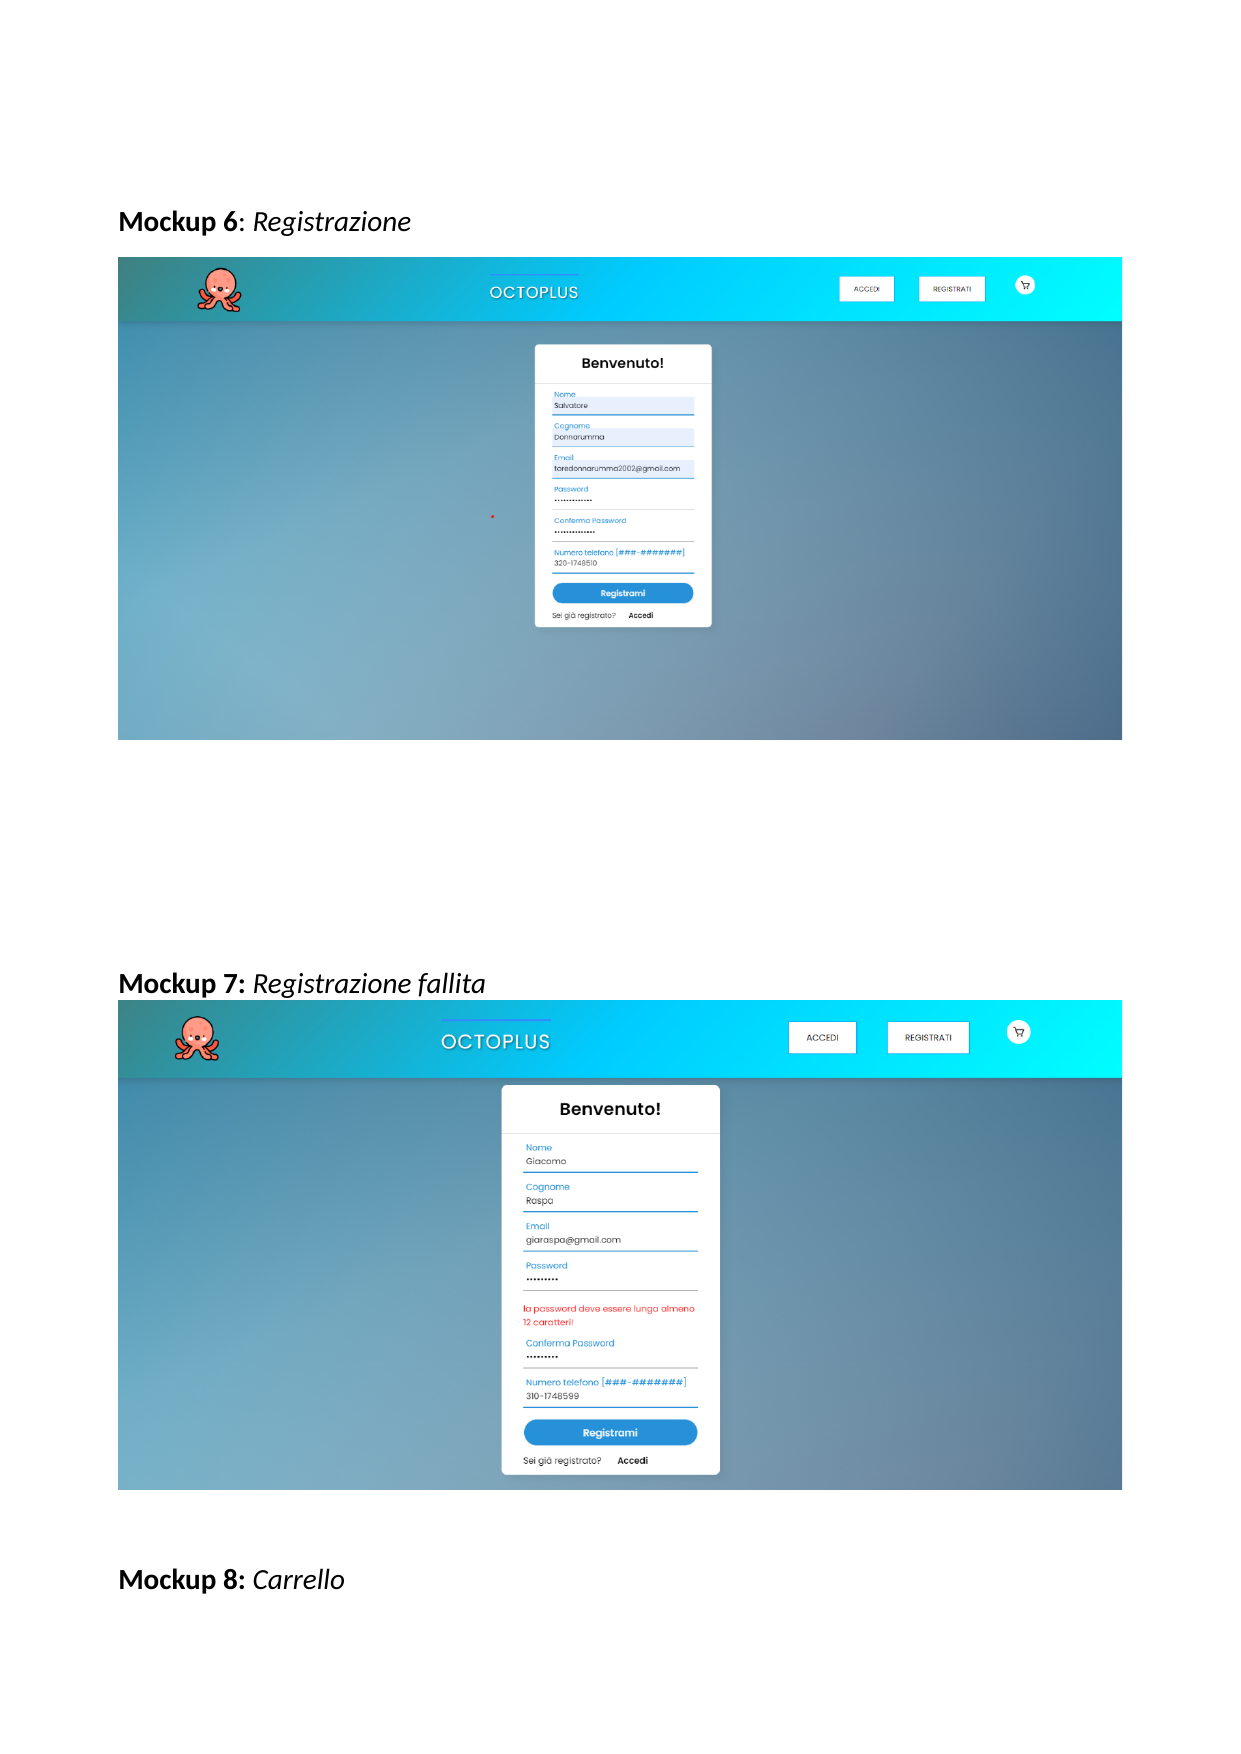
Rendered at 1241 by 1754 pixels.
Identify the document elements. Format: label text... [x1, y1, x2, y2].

picture [541, 287, 545, 297]
picture [475, 1035, 484, 1048]
picture [504, 1035, 512, 1048]
text Mockup 7: Registrazione fallita [118, 965, 1122, 1000]
picture [118, 257, 1123, 740]
picture [118, 1000, 1123, 1490]
text Mockup 8: Carrello [118, 1561, 1122, 1596]
text Mockup 6: Registrazione [118, 203, 1122, 238]
